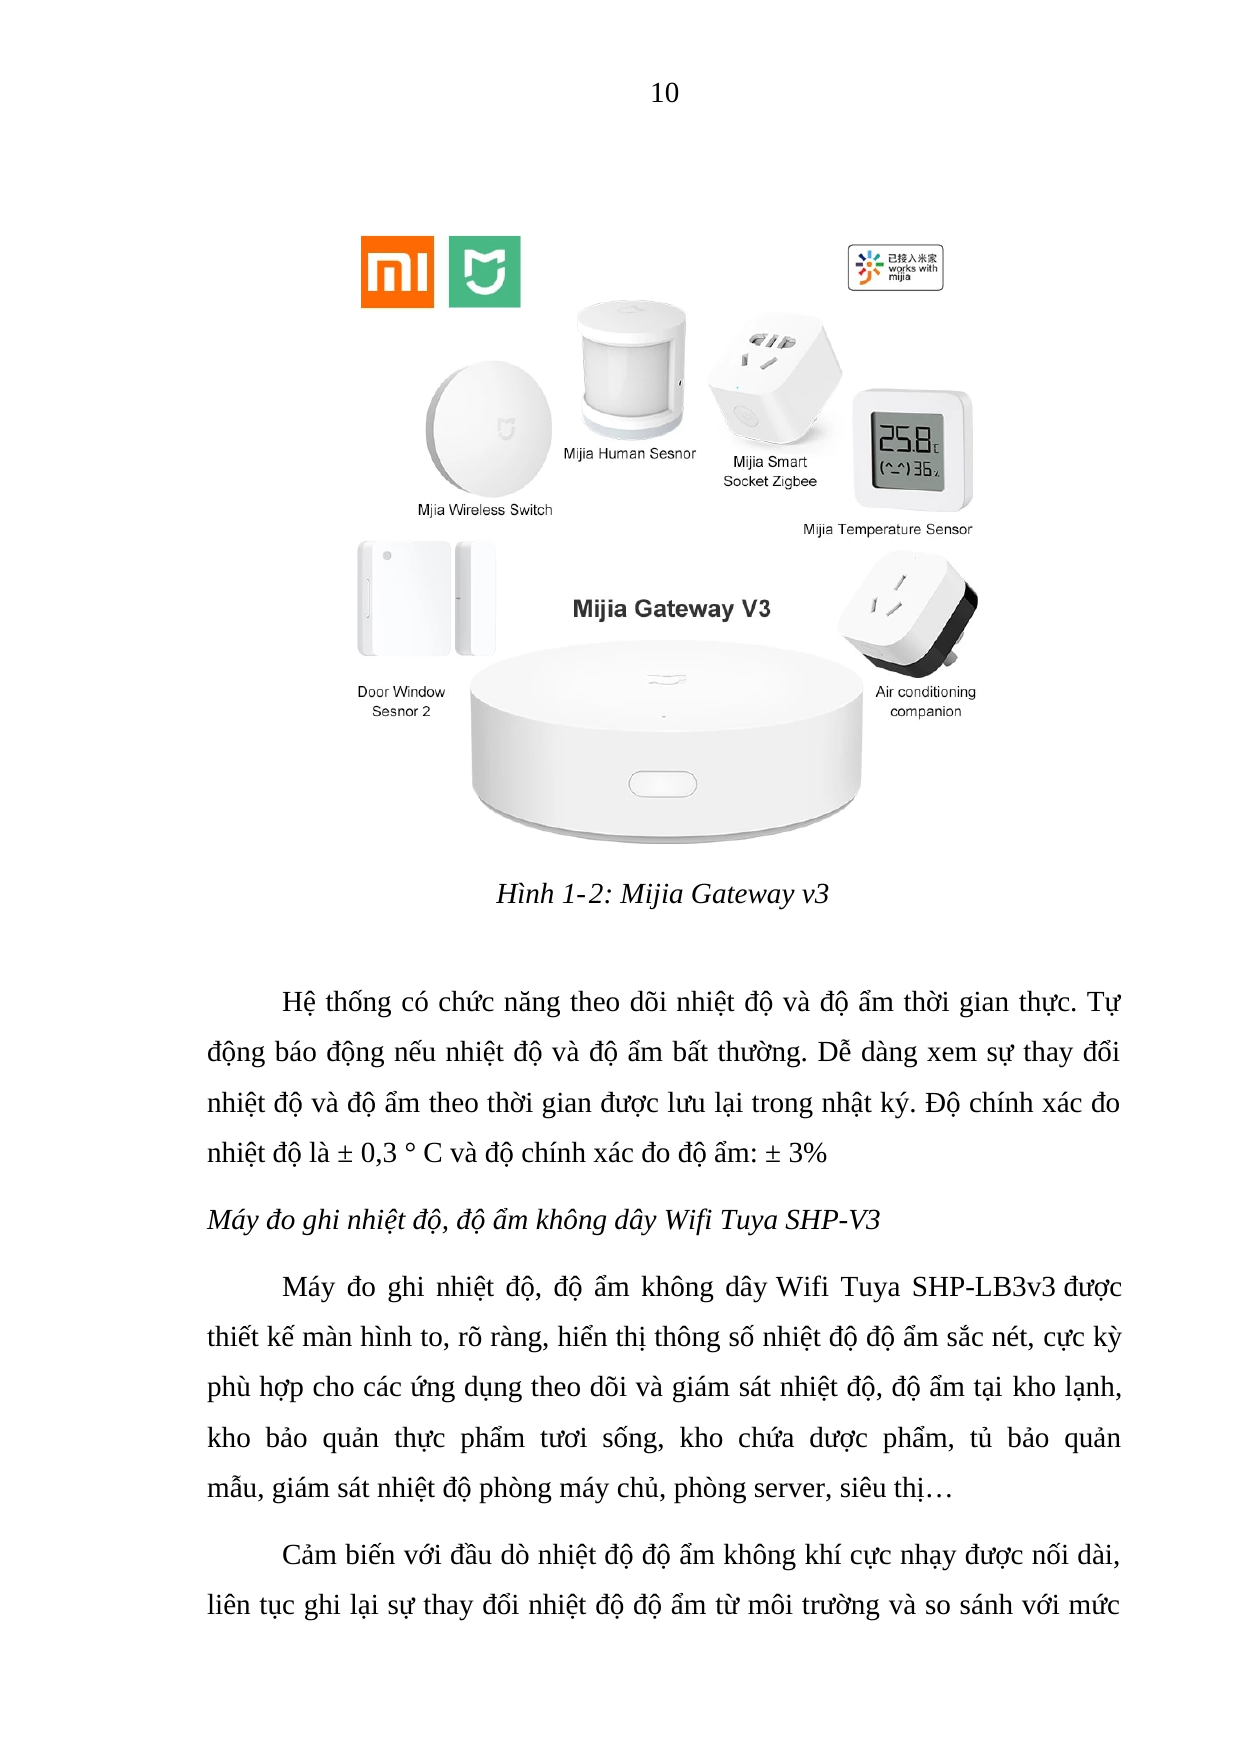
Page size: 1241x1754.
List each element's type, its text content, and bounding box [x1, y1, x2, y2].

picture [338, 214, 991, 867]
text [207, 1537, 1122, 1621]
text Máy đo ghi nhiệt độ, độ ẩm không dây Wifi Tuya SHP-LB3v3 được thiết kế màn hình to, rõ ràng, hiển thị thông số nhiệt độ độ ẩm sắc nét, cực kỳ phù hợp cho các ứng dụng theo dõi và giám sát nhiệt độ, độ ẩm tại kho lạnh, kho bảo quản thực phẩm tươi sống, kho chứa dược phẩm, tủ bảo quản mẫu, giám sát nhiệt độ phòng máy chủ, phòng server, siêu thị… [207, 1269, 1122, 1504]
text Máy đo ghi nhiệt độ, độ ẩm không dây Wifi Tuya SHP-V3 [207, 1202, 1122, 1236]
text Hệ thống có chức năng theo dõi nhiệt độ và độ ẩm thời gian thực. Tự động báo động nếu nhiệt độ và độ ẩm bất thường. Dễ dàng xem sự thay đổi nhiệt độ và độ ẩm theo thời gian được lưu lại trong nhật ký. Độ chính xác đo nhiệt độ là ± 0,3 ° C và độ chính xác đo độ ẩm: ± 3% [207, 984, 1122, 1168]
